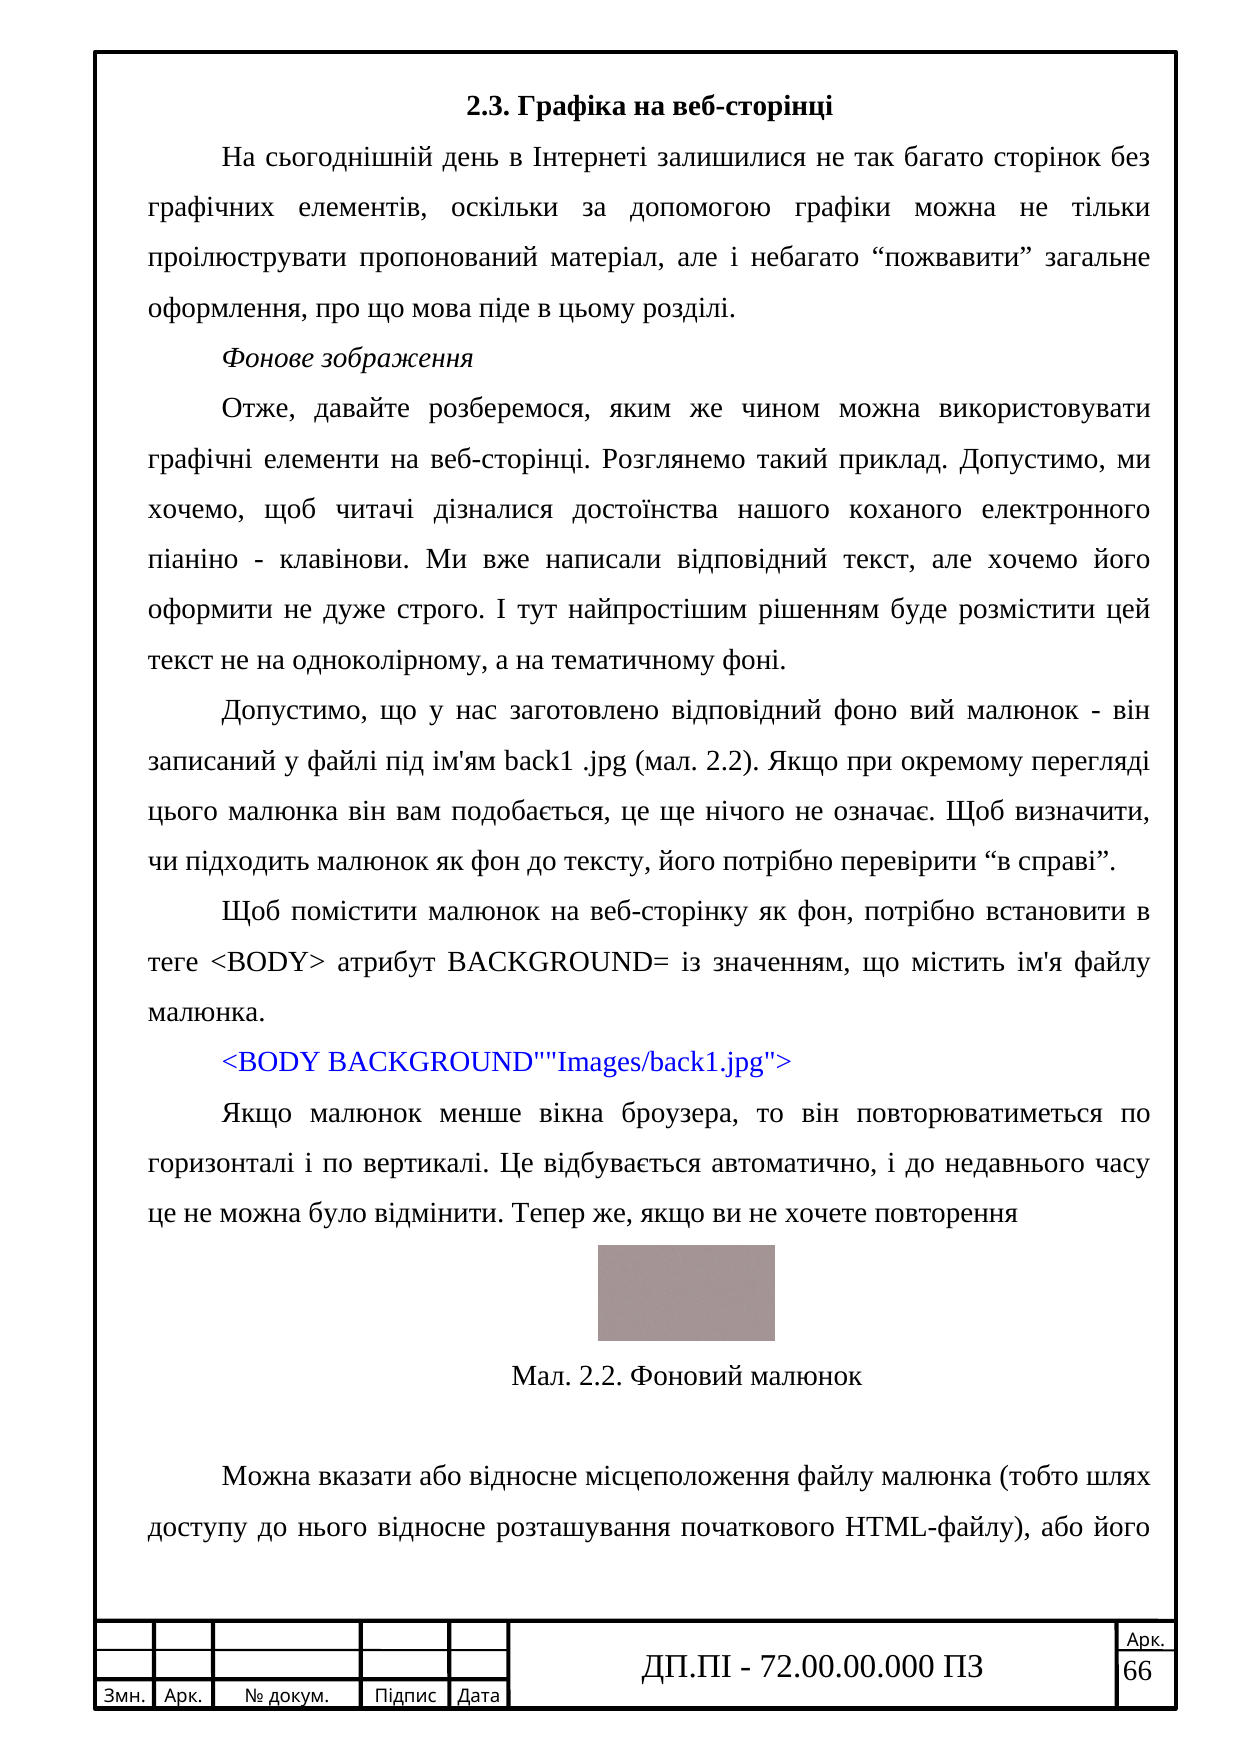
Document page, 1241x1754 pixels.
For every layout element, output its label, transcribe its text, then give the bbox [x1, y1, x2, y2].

text Щоб помістити малюнок на веб-сторінку як фон, потрібно встановити в теге <BODY> атрибут BACKGROUND= із значенням, що містить ім'я файлу малюнка. [148, 893, 1152, 1028]
text Отже, давайте розберемося, яким же чином можна використовувати графічні елементи на веб-сторінці. Розглянемо такий приклад. Допустимо, ми хочемо, щоб читачі дізналися достоїнства нашого коханого електронного піаніно - клавінови. Ми вже написали відповідний текст, але хочемо його оформити не дуже строго. І тут найпростішим рішенням буде розмістити цей текст не на одноколірному, а на тематичному фоні. [148, 390, 1152, 676]
picture [598, 1245, 775, 1341]
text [148, 1458, 1152, 1542]
text Мал. 2.2. Фоновий малюнок [148, 1358, 1152, 1391]
text 2.3. Графіка на веб-сторінці [148, 88, 1152, 122]
text <BODY BACKGROUND""Images/back1.jpg"> [148, 1044, 1152, 1078]
text Якщо малюнок менше вікна броузера, то він повторюватиметься по горизонталі і по вертикалі. Це відбувається автоматично, і до недавнього часу це не можна було відмінити. Тепер же, якщо ви не хочете повторення [148, 1095, 1152, 1229]
text Допустимо, що у нас заготовлено відповідний фоно вий малюнок - він записаний у файлі під ім'ям back1 .jpg (мал. 2.2). Якщо при окремому перегляді цього малюнка він вам подобається, це ще нічого не означає. Щоб визначити, чи підходить малюнок як фон до тексту, його потрібно перевірити “в справі”. [148, 692, 1152, 877]
text Фонове зображення [148, 340, 1152, 374]
text На сьогоднішній день в Інтернеті залишилися не так багато сторінок без графічних елементів, оскільки за допомогою графіки можна не тільки проілюструвати пропонований матеріал, але і небагато “пожвавити” загальне оформлення, про що мова піде в цьому розділі. [148, 139, 1152, 323]
